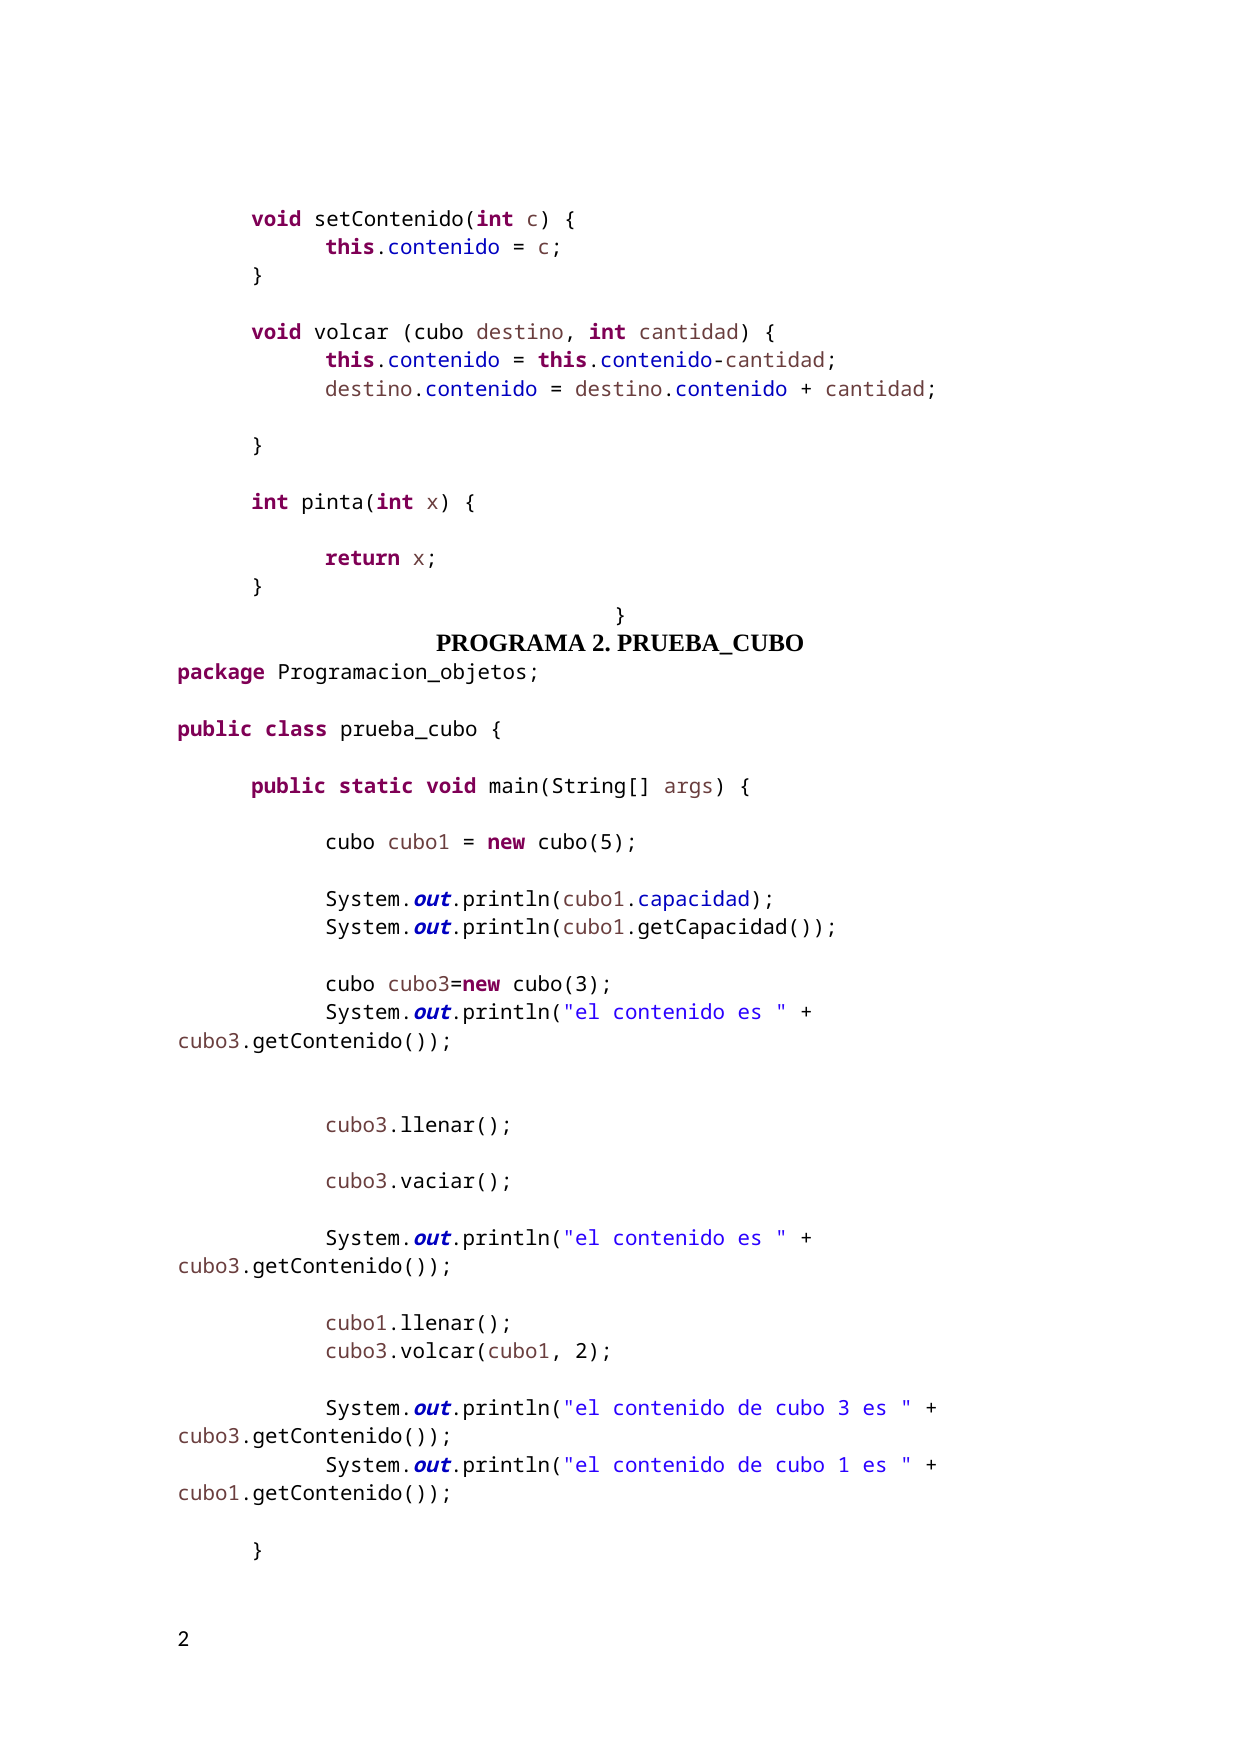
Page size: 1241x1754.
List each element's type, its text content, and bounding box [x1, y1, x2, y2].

text } [177, 1535, 1063, 1563]
text System.out.println("el contenido es " + cubo3.getContenido()); [177, 997, 1063, 1054]
text System.out.println(cubo1.getCapacidad()); [177, 912, 1063, 941]
text void setContenido(int c) { [177, 204, 1063, 232]
text } [177, 430, 1063, 459]
text cubo1.llenar(); [177, 1308, 1063, 1336]
text public class prueba_cubo { [177, 714, 1063, 743]
text public static void main(String[] args) { [177, 771, 1063, 799]
text this.contenido = this.contenido-cantidad; [177, 345, 1063, 374]
text } [177, 600, 1063, 628]
text } [177, 261, 1063, 289]
text cubo3.vaciar(); [177, 1167, 1063, 1195]
text System.out.println(cubo1.capacidad); [177, 884, 1063, 912]
text System.out.println("el contenido de cubo 1 es " + cubo1.getContenido()); [177, 1450, 1063, 1507]
text return x; [177, 543, 1063, 572]
text int pinta(int x) { [177, 487, 1063, 515]
text cubo3.volcar(cubo1, 2); [177, 1336, 1063, 1365]
text destino.contenido = destino.contenido + cantidad; [177, 374, 1063, 402]
text System.out.println("el contenido es " + cubo3.getContenido()); [177, 1223, 1063, 1280]
text package Programacion_objetos; [177, 657, 1063, 686]
text cubo cubo3=new cubo(3); [177, 969, 1063, 997]
text System.out.println("el contenido de cubo 3 es " + cubo3.getContenido()); [177, 1393, 1063, 1450]
text } [177, 572, 1063, 600]
text void volcar (cubo destino, int cantidad) { [177, 317, 1063, 345]
text cubo cubo1 = new cubo(5); [177, 827, 1063, 856]
text PROGRAMA 2. PRUEBA_CUBO [177, 628, 1063, 657]
text this.contenido = c; [177, 232, 1063, 261]
text cubo3.llenar(); [177, 1110, 1063, 1139]
